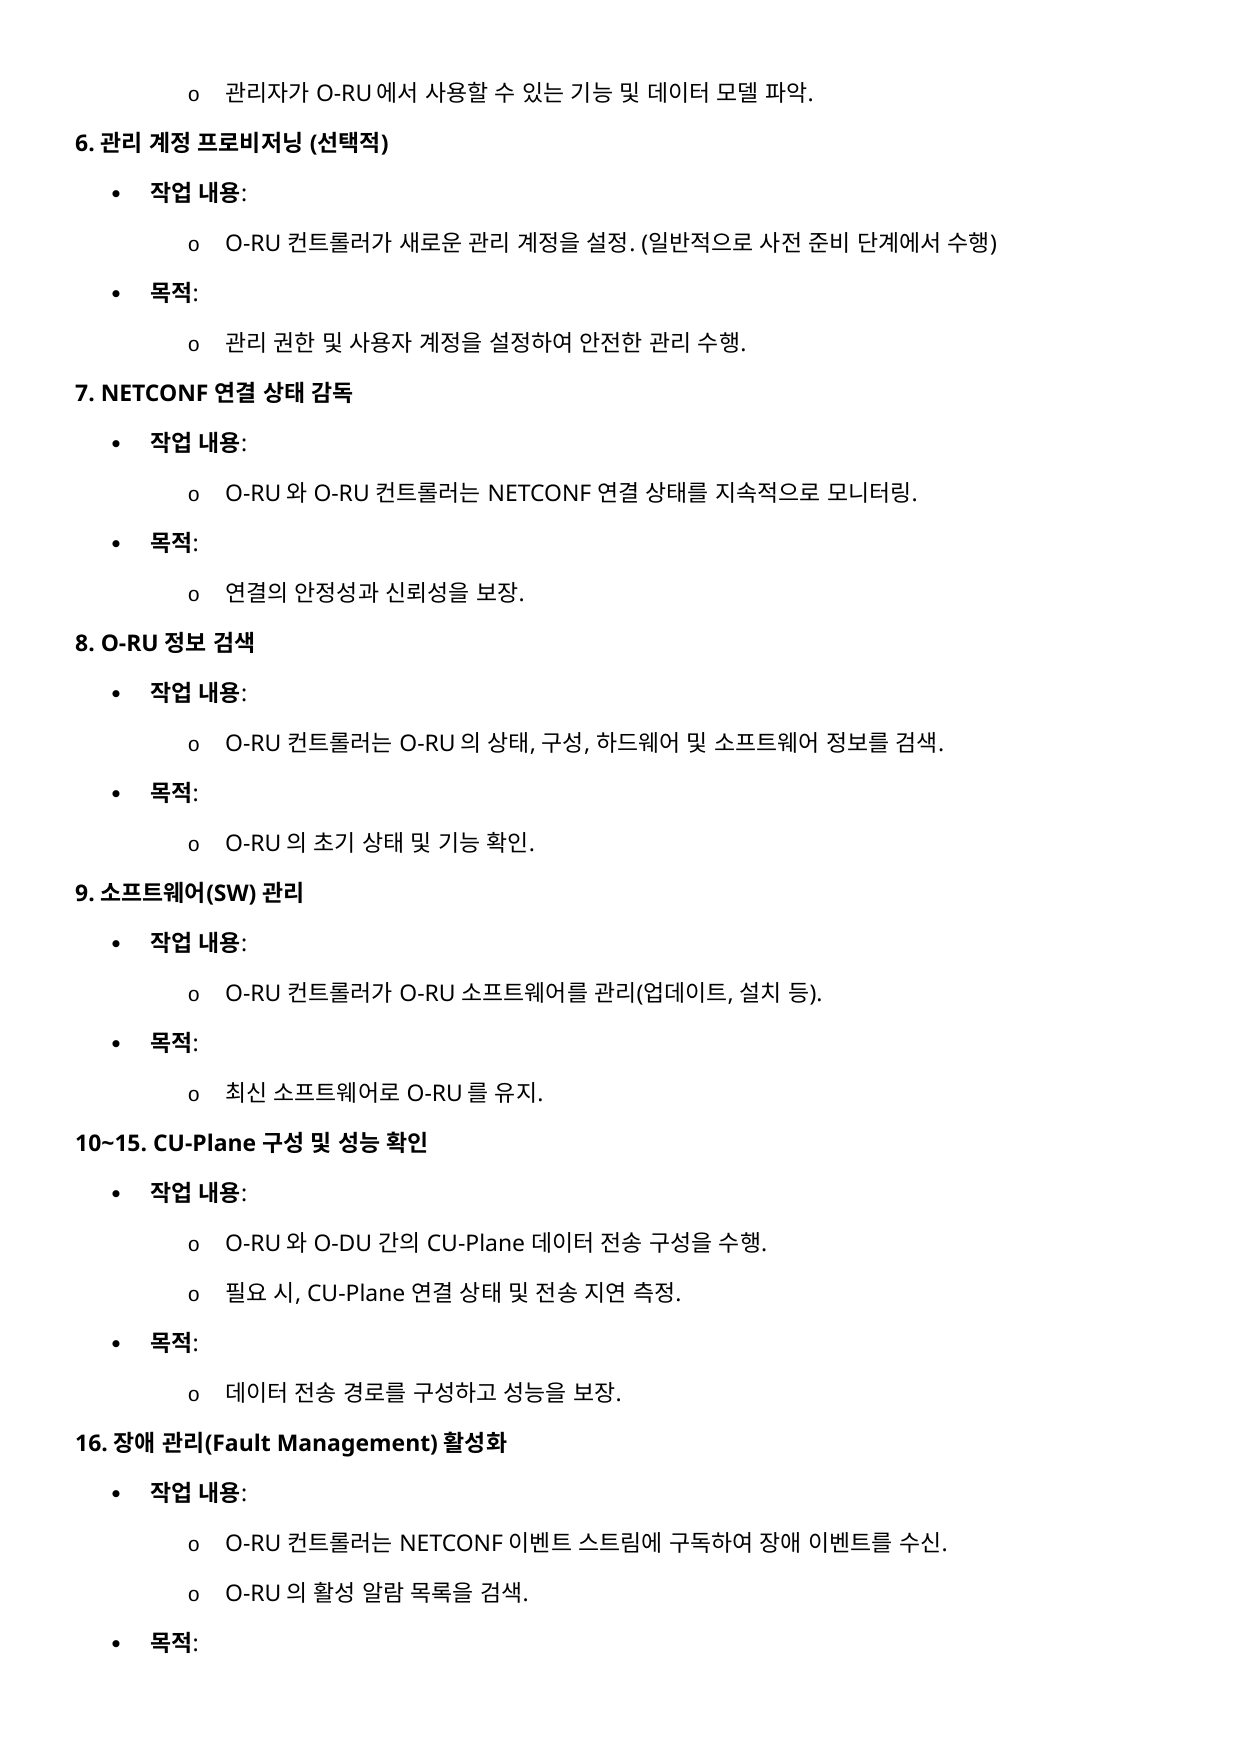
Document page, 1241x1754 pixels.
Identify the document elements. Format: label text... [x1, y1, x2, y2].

list 목적: [112, 1325, 1165, 1358]
list O-RU 컨트롤러가 새로운 관리 계정을 설정. (일반적으로 사전 준비 단계에서 수행) [187, 225, 1165, 258]
list 작업 내용: [112, 675, 1165, 708]
text 16. 장애 관리(Fault Management) 활성화 [75, 1425, 1165, 1458]
list 작업 내용: [112, 1475, 1165, 1508]
text 7. NETCONF 연결 상태 감독 [75, 375, 1165, 408]
list O-RU의 활성 알람 목록을 검색. [187, 1575, 1165, 1608]
list 관리 권한 및 사용자 계정을 설정하여 안전한 관리 수행. [187, 325, 1165, 358]
list O-RU 컨트롤러는 O-RU의 상태, 구성, 하드웨어 및 소프트웨어 정보를 검색. [187, 725, 1165, 758]
list O-RU 컨트롤러가 O-RU 소프트웨어를 관리(업데이트, 설치 등). [187, 975, 1165, 1008]
list O-RU와 O-DU 간의 CU-Plane 데이터 전송 구성을 수행. [187, 1225, 1165, 1258]
list 목적: [112, 1025, 1165, 1058]
list O-RU와 O-RU 컨트롤러는 NETCONF 연결 상태를 지속적으로 모니터링. [187, 475, 1165, 508]
list 필요 시, CU-Plane 연결 상태 및 전송 지연 측정. [187, 1275, 1165, 1308]
list 목적: [112, 275, 1165, 308]
text 9. 소프트웨어(SW) 관리 [75, 875, 1165, 908]
list 연결의 안정성과 신뢰성을 보장. [187, 575, 1165, 608]
text 10~15. CU-Plane 구성 및 성능 확인 [75, 1125, 1165, 1158]
list 작업 내용: [112, 175, 1165, 208]
list 데이터 전송 경로를 구성하고 성능을 보장. [187, 1375, 1165, 1408]
list 작업 내용: [112, 925, 1165, 958]
list 작업 내용: [112, 425, 1165, 458]
list 목적: [112, 525, 1165, 558]
list O-RU 컨트롤러는 NETCONF 이벤트 스트림에 구독하여 장애 이벤트를 수신. [187, 1525, 1165, 1558]
list 관리자가 O-RU에서 사용할 수 있는 기능 및 데이터 모델 파악. [187, 75, 1165, 108]
text 6. 관리 계정 프로비저닝 (선택적) [75, 125, 1165, 158]
list 작업 내용: [112, 1175, 1165, 1208]
list 목적: [112, 775, 1165, 808]
list 최신 소프트웨어로 O-RU를 유지. [187, 1075, 1165, 1108]
list O-RU의 초기 상태 및 기능 확인. [187, 825, 1165, 858]
list 목적: [112, 1625, 1165, 1658]
text 8. O-RU 정보 검색 [75, 625, 1165, 658]
